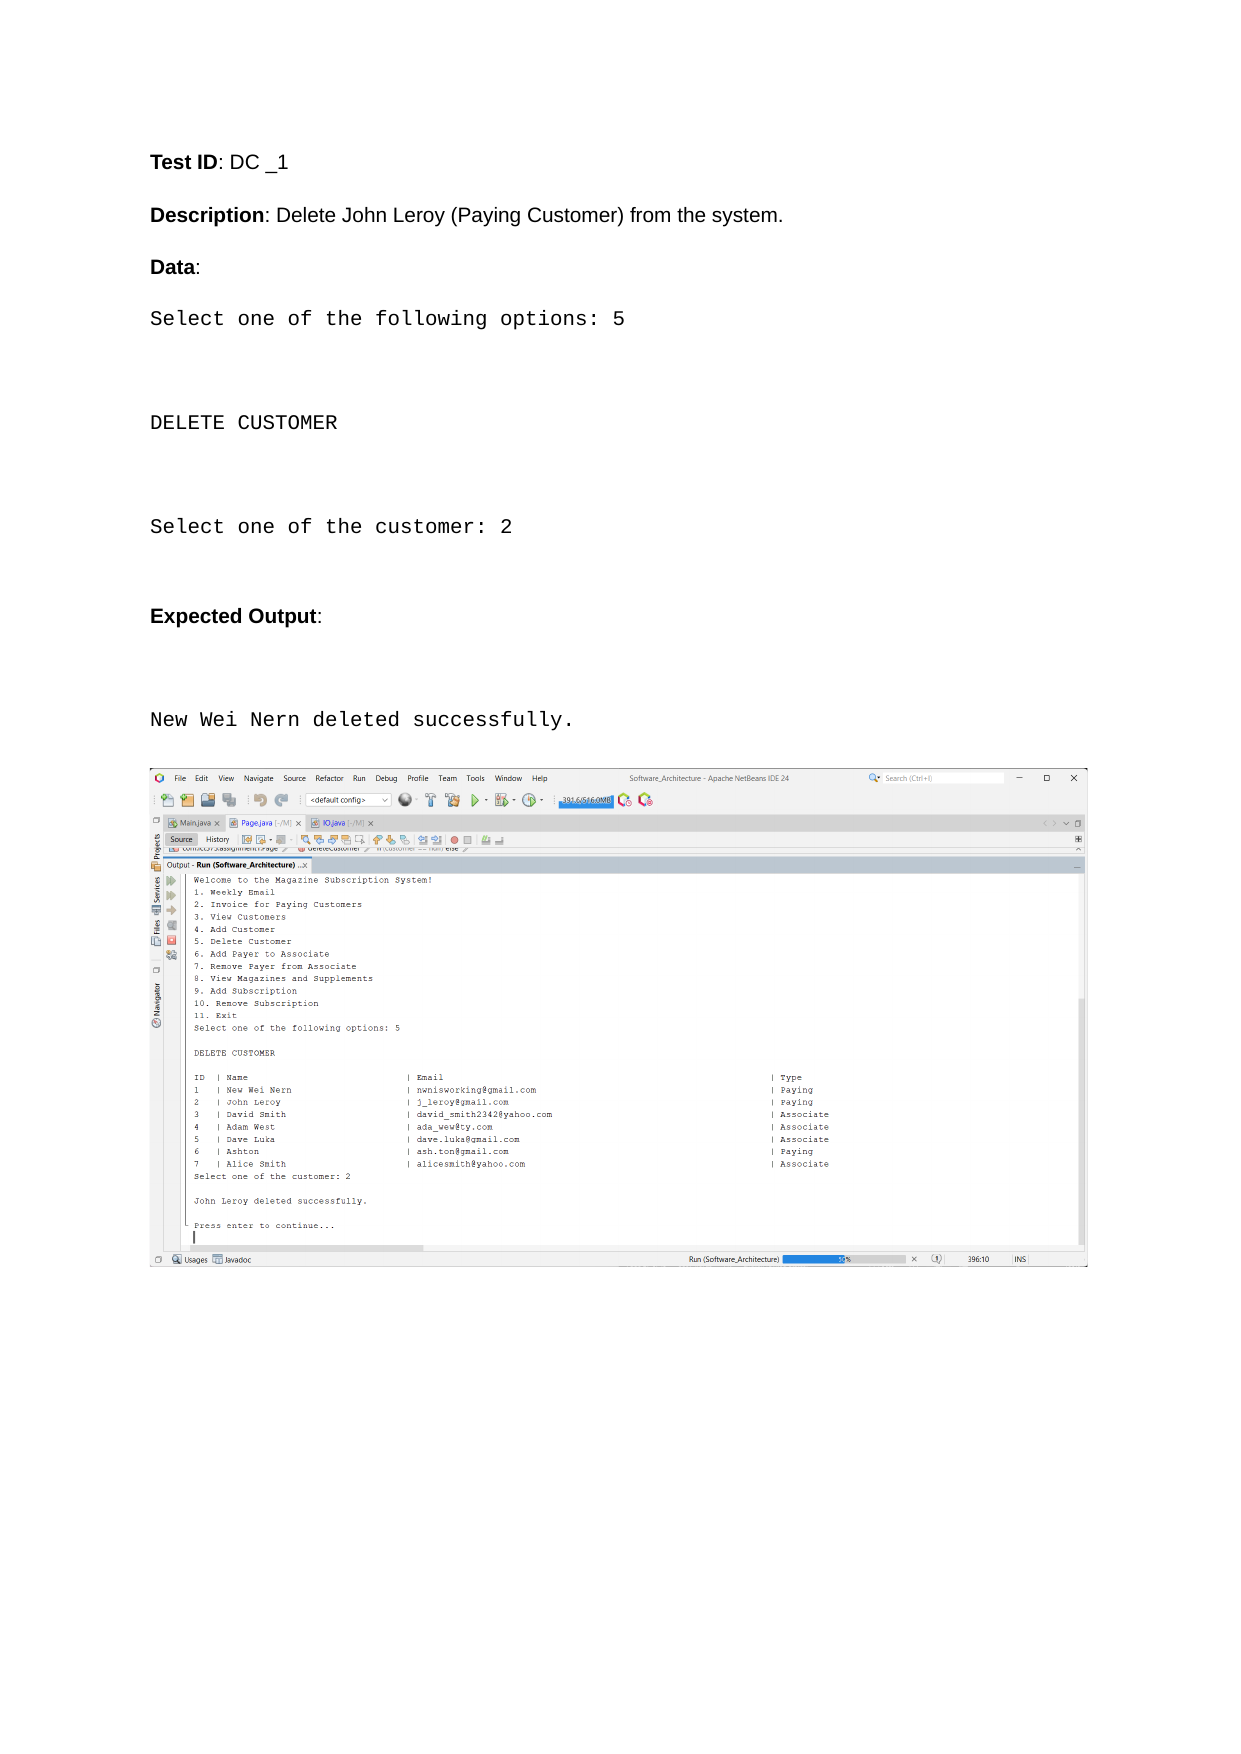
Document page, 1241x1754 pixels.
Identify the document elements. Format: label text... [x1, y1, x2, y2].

text Expected Output: [150, 568, 1028, 628]
text Data: [150, 255, 1028, 279]
picture [149, 768, 1088, 1267]
text Description: Delete John Leroy (Paying Customer) from the system. [150, 203, 1028, 227]
text Select one of the customer: 2 [150, 516, 1028, 540]
text Test ID: DC _1 [150, 150, 1028, 174]
text New Wei Nern deleted successfully. [150, 708, 1028, 732]
text Select one of the following options: 5 [150, 308, 1028, 331]
text DELETE CUSTOMER [150, 412, 1028, 436]
